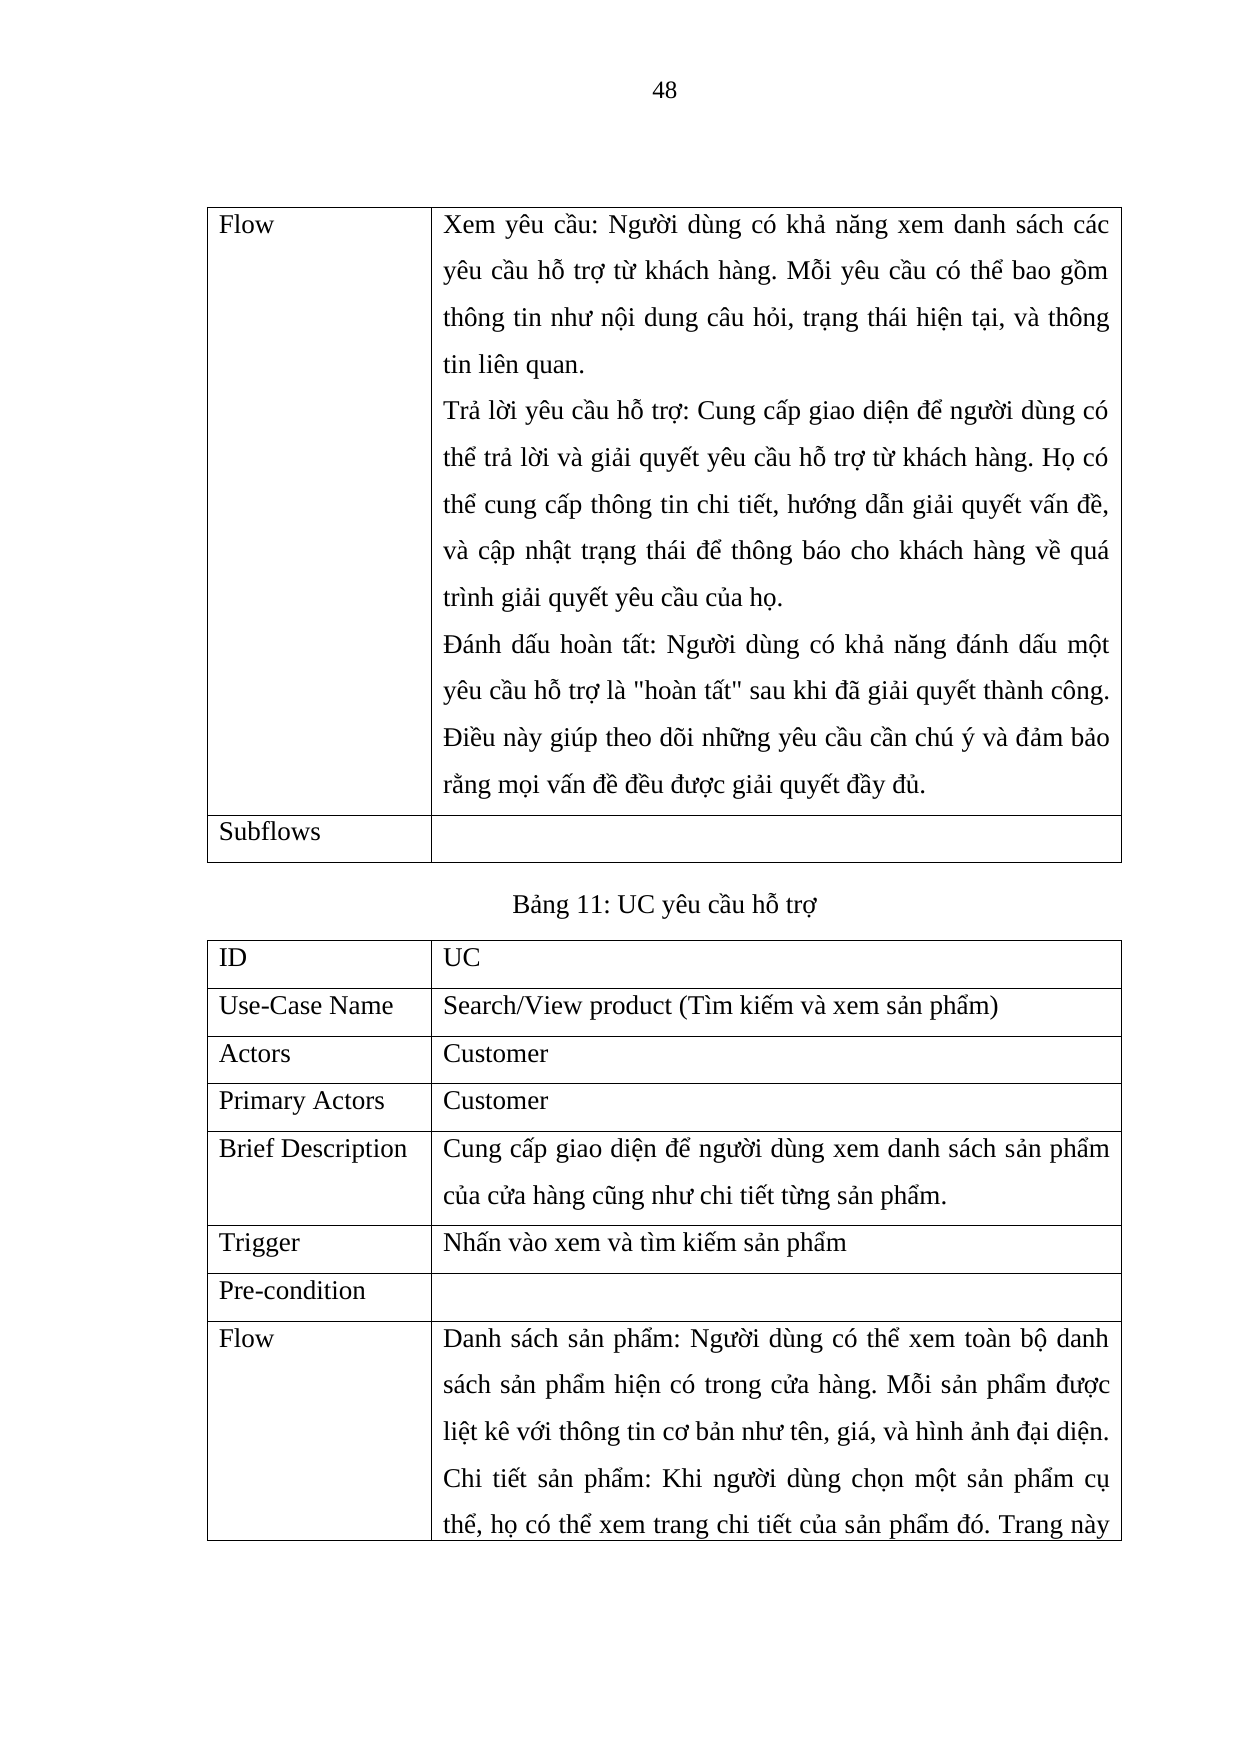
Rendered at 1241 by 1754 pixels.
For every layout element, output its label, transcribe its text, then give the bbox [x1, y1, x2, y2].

table_cell Pre-condition [208, 1274, 431, 1321]
table_cell Brief Description [208, 1132, 431, 1225]
table_cell [432, 1274, 1121, 1321]
table_cell Subflows [208, 816, 431, 862]
table_cell Customer [432, 1084, 1121, 1131]
table_cell Search/View product (Tìm kiếm và xem sản phẩm) [432, 989, 1121, 1036]
table_header ID [208, 941, 431, 988]
table_cell Customer [432, 1037, 1121, 1083]
table_cell Xem yêu cầu: Người dùng có khả năng xem danh sách các yêu cầu hỗ trợ từ khách hàng. Mỗi yêu cầu có thể bao gồm thông tin như nội dung câu hỏi, trạng thái hiện tại, và thông tin liên quan. Trả lời yêu cầu hỗ trợ: Cung cấp giao diện để người dùng có thể trả lời và giải quyết yêu cầu hỗ trợ từ khách hàng. Họ có thể cung cấp thông tin chi tiết, hướng dẫn giải quyết vấn đề, và cập nhật trạng thái để thông báo cho khách hàng về quá trình giải quyết yêu cầu của họ. Đánh dấu hoàn tất: Người dùng có khả năng đánh dấu một yêu cầu hỗ trợ là "hoàn tất" sau khi đã giải quyết thành công. Điều này giúp theo dõi những yêu cầu cần chú ý và đảm bảo rằng mọi vấn đề đều được giải quyết đầy đủ. [432, 208, 1121, 814]
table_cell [432, 1322, 1121, 1540]
table_cell Cung cấp giao diện để người dùng xem danh sách sản phẩm của cửa hàng cũng như chi tiết từng sản phẩm. [432, 1132, 1121, 1225]
table_cell Use-Case Name [208, 989, 431, 1036]
table_cell [432, 816, 1121, 862]
table_header UC [432, 941, 1121, 988]
table_cell Primary Actors [208, 1084, 431, 1131]
table_cell Trigger [208, 1226, 431, 1273]
table_cell Actors [208, 1037, 431, 1083]
table_cell Flow [208, 208, 431, 814]
table_cell Nhấn vào xem và tìm kiếm sản phẩm [432, 1226, 1121, 1273]
table_cell Flow [208, 1322, 431, 1540]
